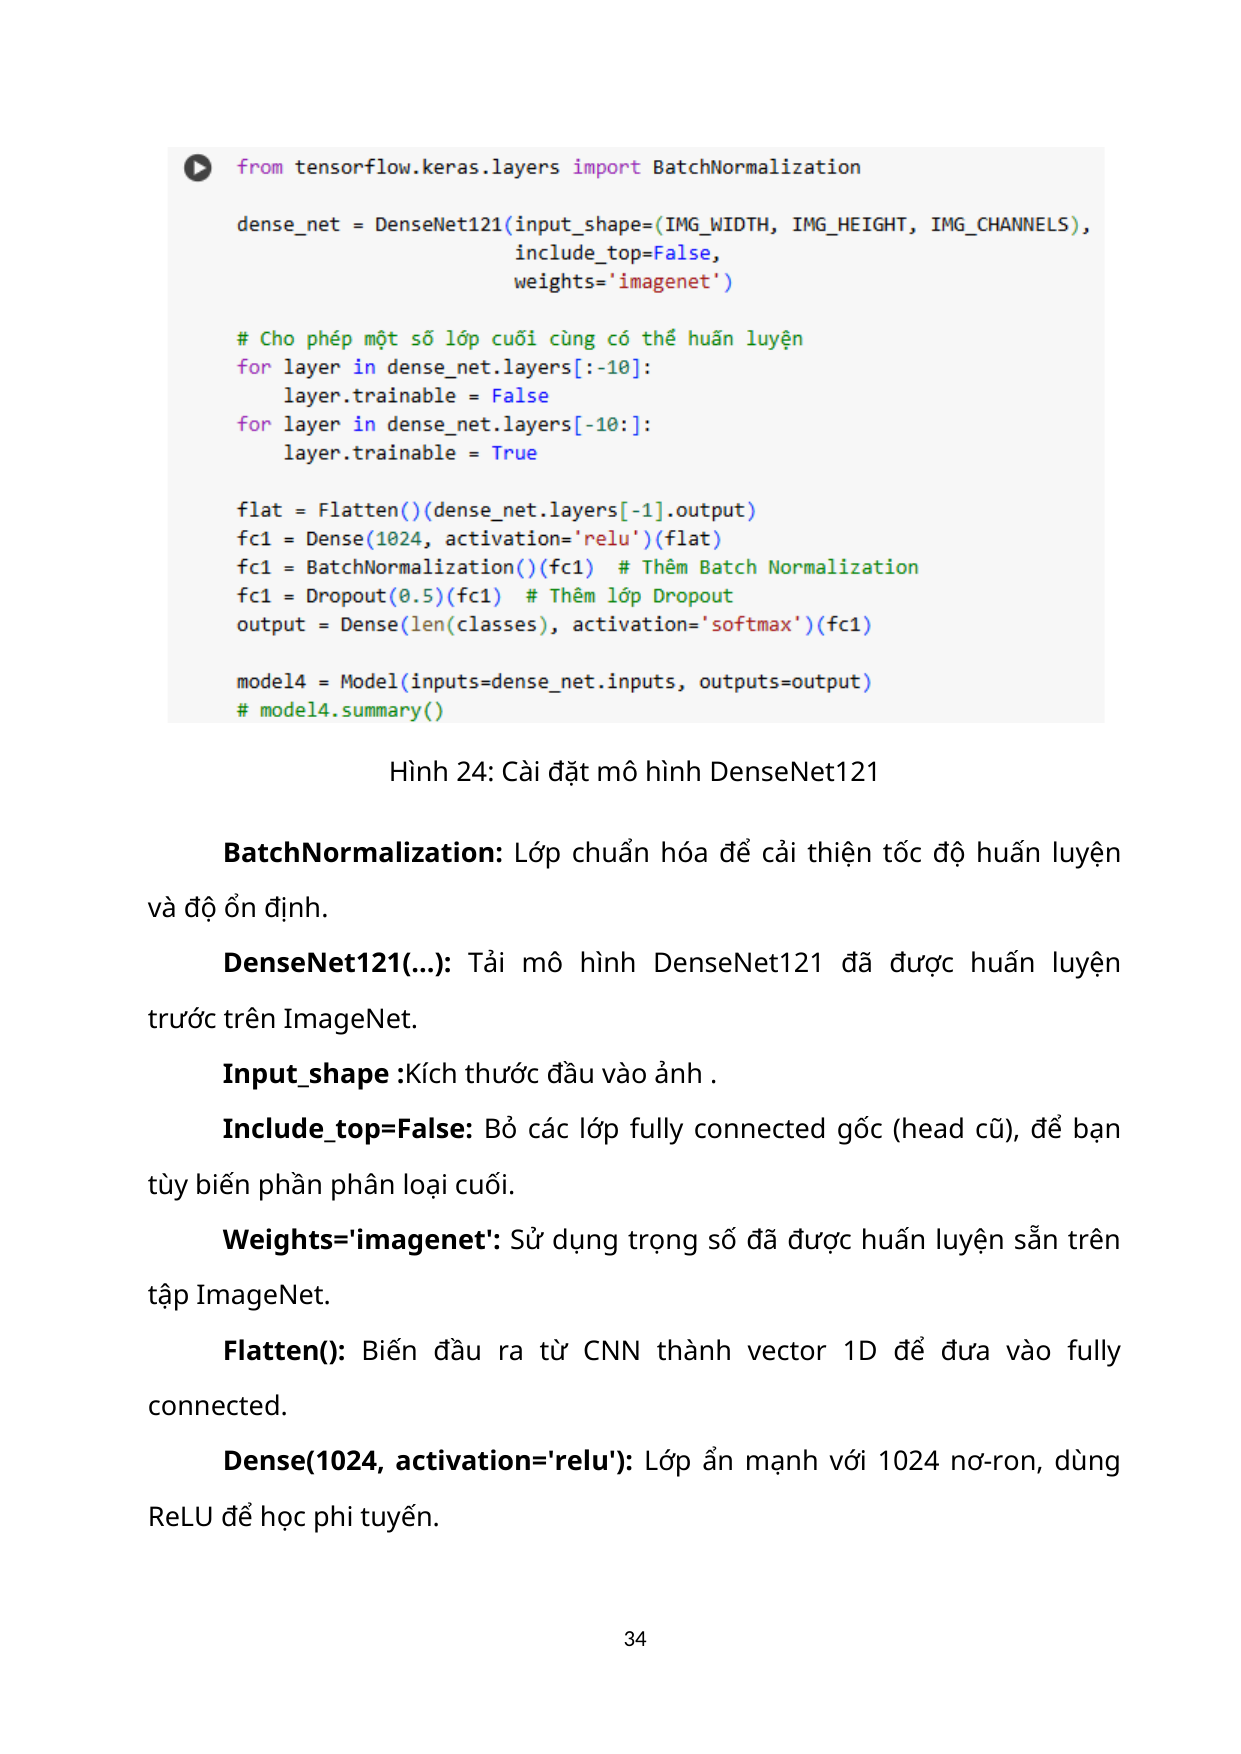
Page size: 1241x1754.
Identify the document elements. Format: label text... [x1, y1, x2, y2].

text Input_shape :Kích thước đầu vào ảnh . [148, 1054, 1122, 1091]
text Dense(1024, activation='relu'): Lớp ẩn mạnh với 1024 nơ-ron, dùng ReLU để học phi tuyến. [148, 1442, 1122, 1534]
text Flatten(): Biến đầu ra từ CNN thành vector 1D để đưa vào fully connected. [148, 1331, 1122, 1423]
text Include_top=False: Bỏ các lớp fully connected gốc (head cũ), để bạn tùy biến phần phân loại cuối. [148, 1110, 1122, 1202]
text Hình 24: Cài đặt mô hình DenseNet121 [148, 753, 1122, 790]
text DenseNet121(...): Tải mô hình DenseNet121 đã được huấn luyện trước trên ImageNet. [148, 944, 1122, 1036]
picture [165, 147, 1105, 723]
text BatchNormalization: Lớp chuẩn hóa để cải thiện tốc độ huấn luyện và độ ổn định. [148, 833, 1122, 925]
text Weights='imagenet': Sử dụng trọng số đã được huấn luyện sẵn trên tập ImageNet. [148, 1220, 1122, 1313]
